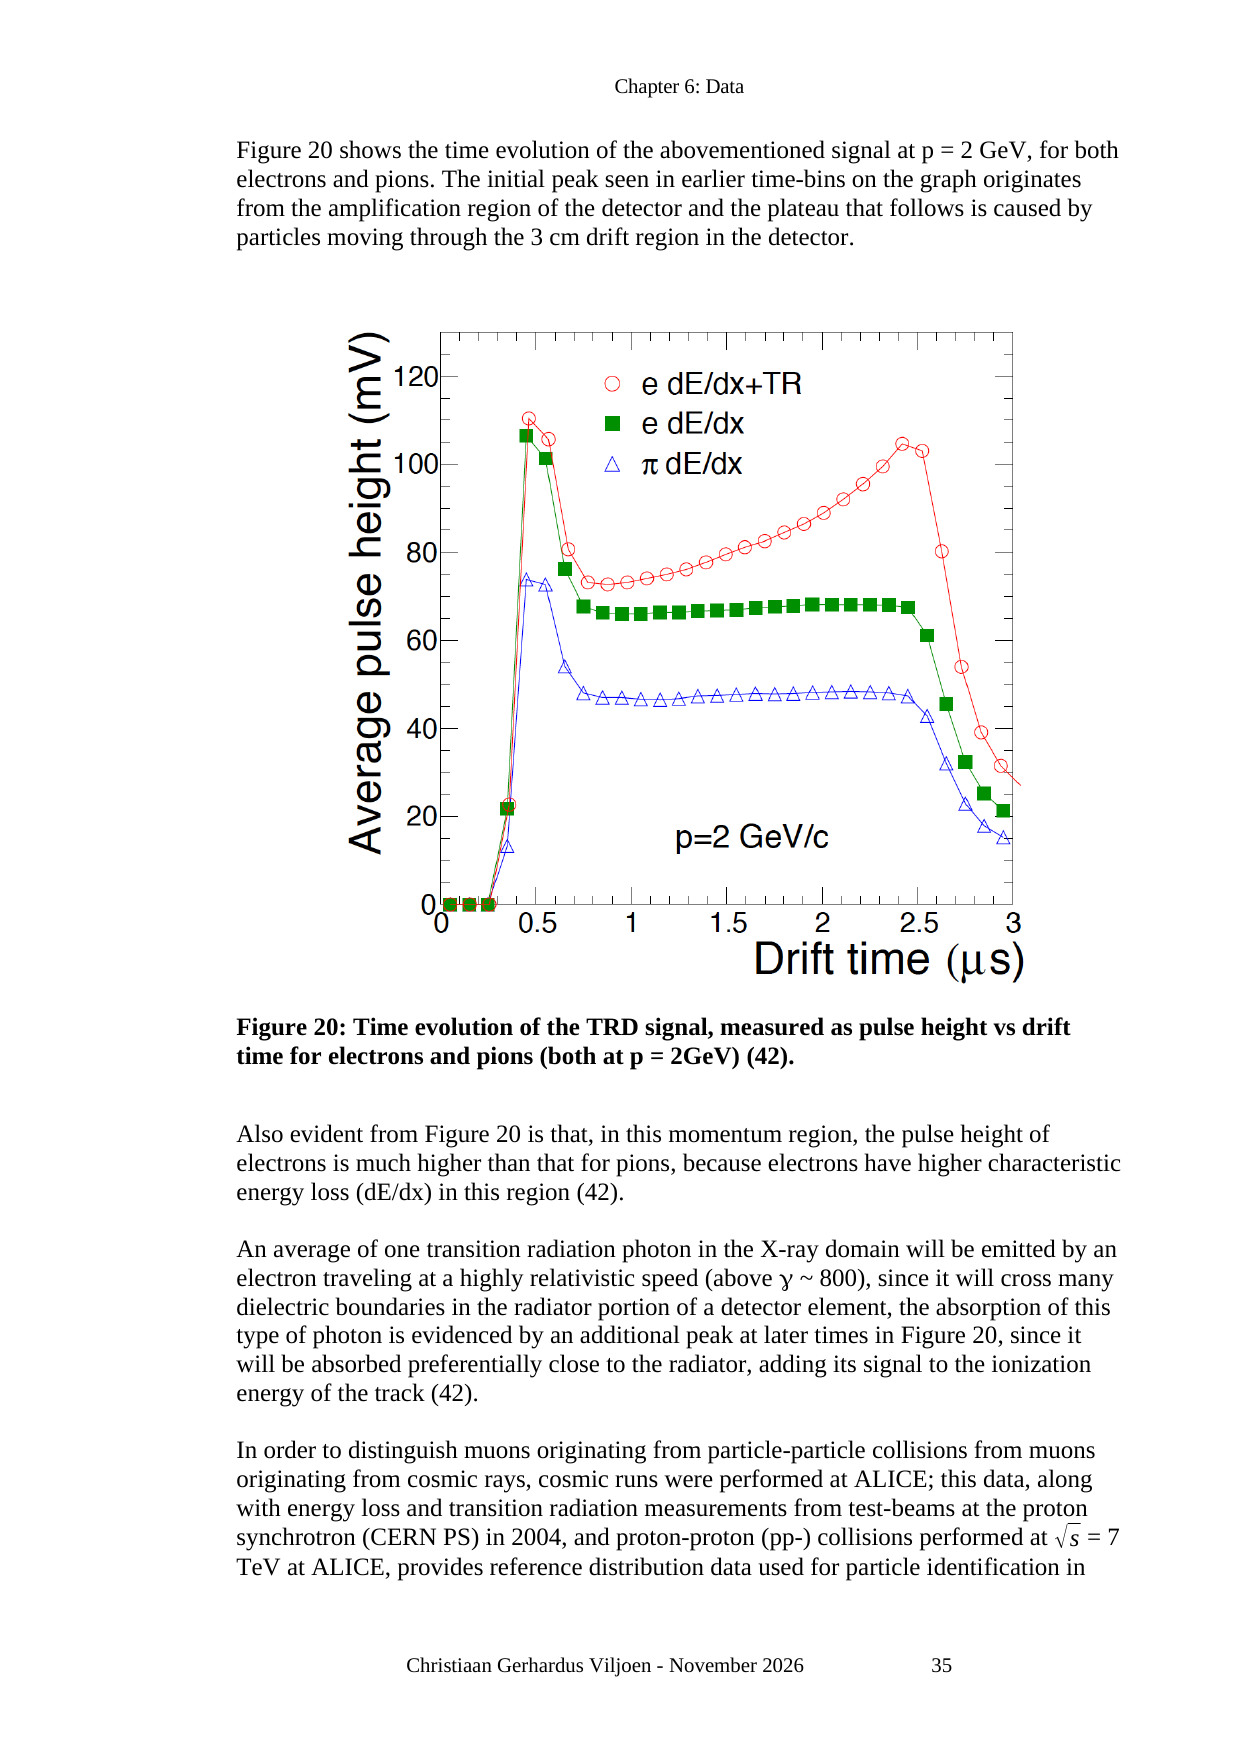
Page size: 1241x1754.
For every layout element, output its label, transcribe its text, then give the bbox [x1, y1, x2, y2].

text Also evident from Figure 20 is that, in this momentum region, the pulse height of electrons is much higher than that for pions, because electrons have higher characteristic energy loss (dE/dx) in this region . [236, 1119, 1122, 1206]
text Figure 20 shows the time evolution of the abovementioned signal at p = 2 GeV, for both electrons and pions. The initial peak seen in earlier time-bins on the graph originates from the amplification region of the detector and the plateau that follows is caused by particles moving through the 3 cm drift region in the detector. [236, 135, 1122, 250]
picture [236, 279, 1123, 1013]
text An average of one transition radiation photon in the X-ray domain will be emitted by an electron traveling at a highly relativistic speed (above ~ 800), since it will cross many dielectric boundaries in the radiator portion of a detector element, the absorption of this type of photon is evidenced by an additional peak at later times in Figure 20, since it will be absorbed preferentially close to the radiator, adding its signal to the ionization energy of the track . [236, 1234, 1122, 1407]
text Figure 20: Time evolution of the TRD signal, measured as pulse height vs drift time for electrons and pions (both at p = 2GeV) . [236, 1013, 1122, 1070]
